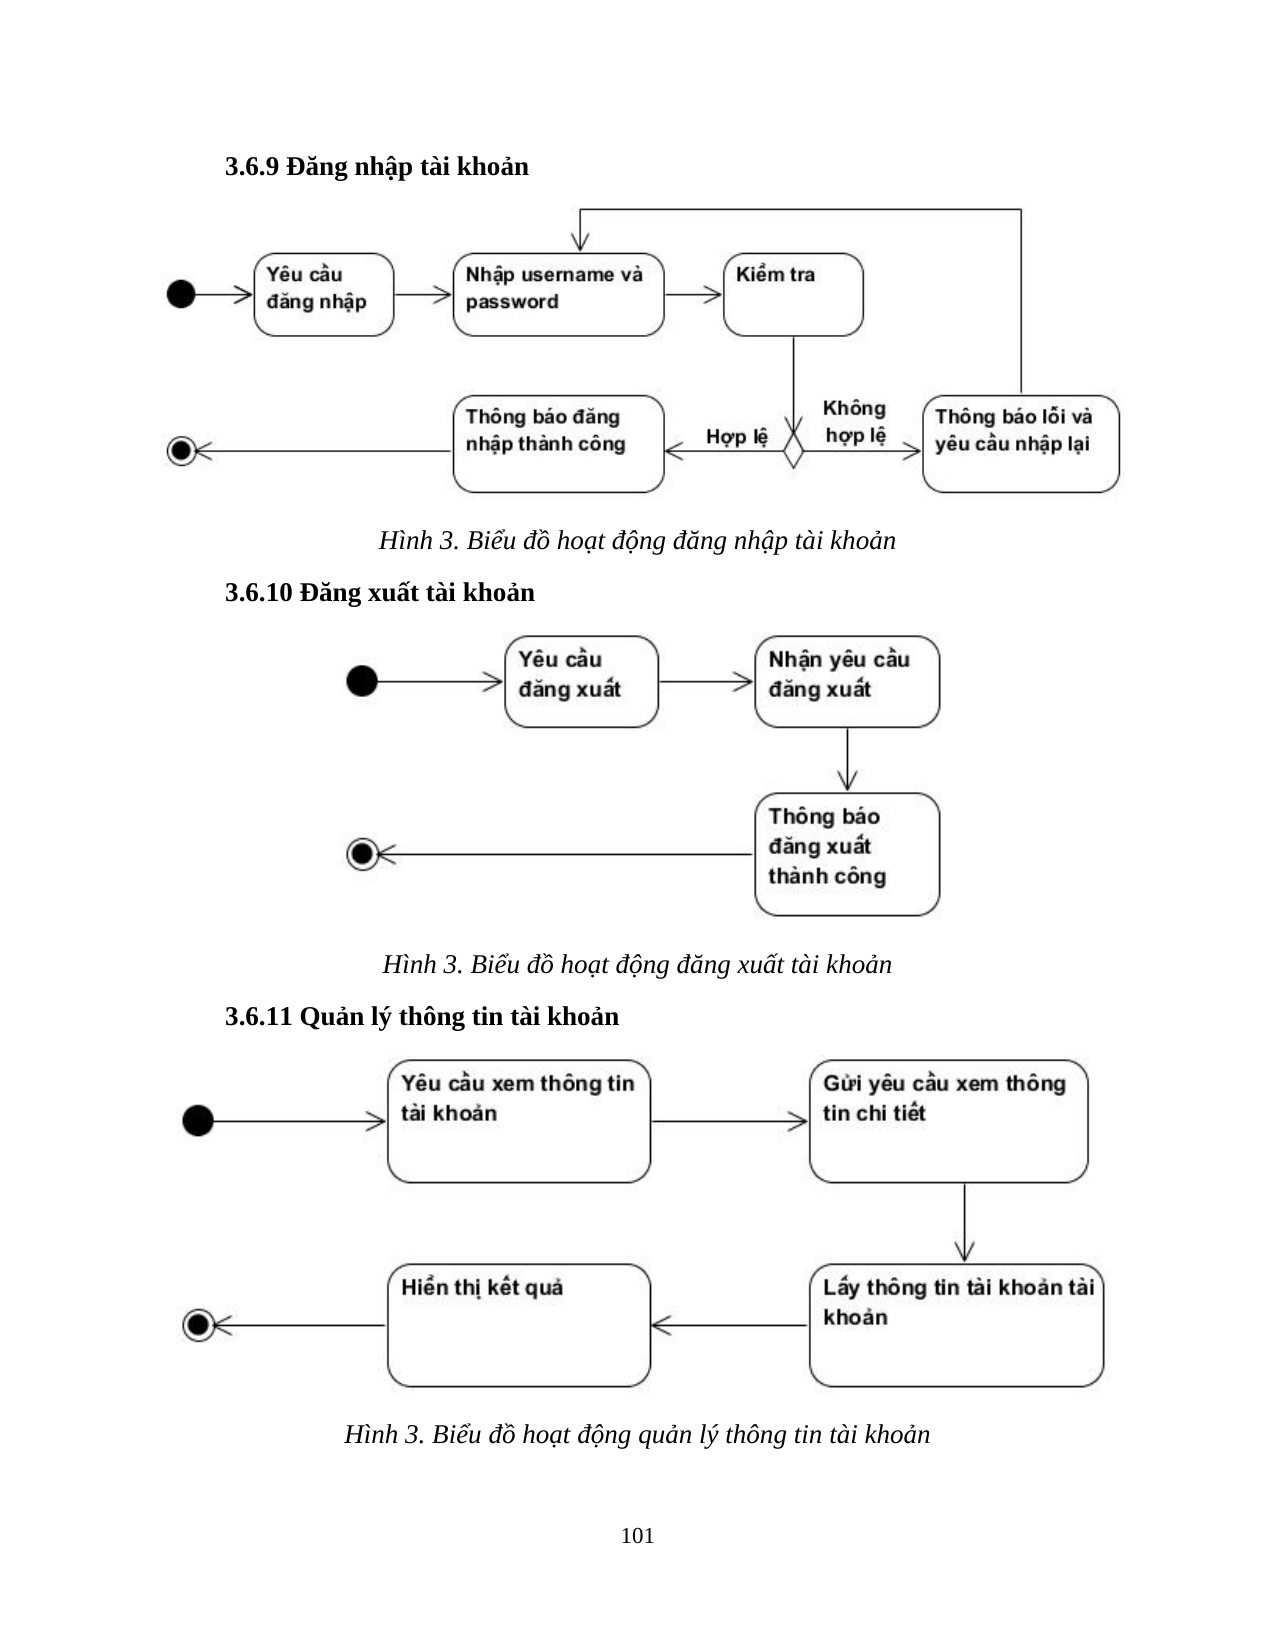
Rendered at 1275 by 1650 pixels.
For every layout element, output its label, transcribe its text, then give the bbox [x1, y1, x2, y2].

subtitle 3.6.10 Đăng xuất tài khoản [150, 576, 1125, 607]
picture [328, 632, 947, 923]
picture [150, 206, 1125, 499]
text Hình 3. Biểu đồ hoạt động đăng nhập tài khoản [150, 524, 1125, 555]
text Hình 3. Biểu đồ hoạt động đăng xuất tài khoản [150, 948, 1125, 979]
picture [164, 1055, 1111, 1394]
text Hình 3. Biểu đồ hoạt động quản lý thông tin tài khoản [150, 1418, 1125, 1449]
subtitle 3.6.11 Quản lý thông tin tài khoản [150, 1000, 1125, 1031]
subtitle 3.6.9 Đăng nhập tài khoản [150, 150, 1125, 181]
